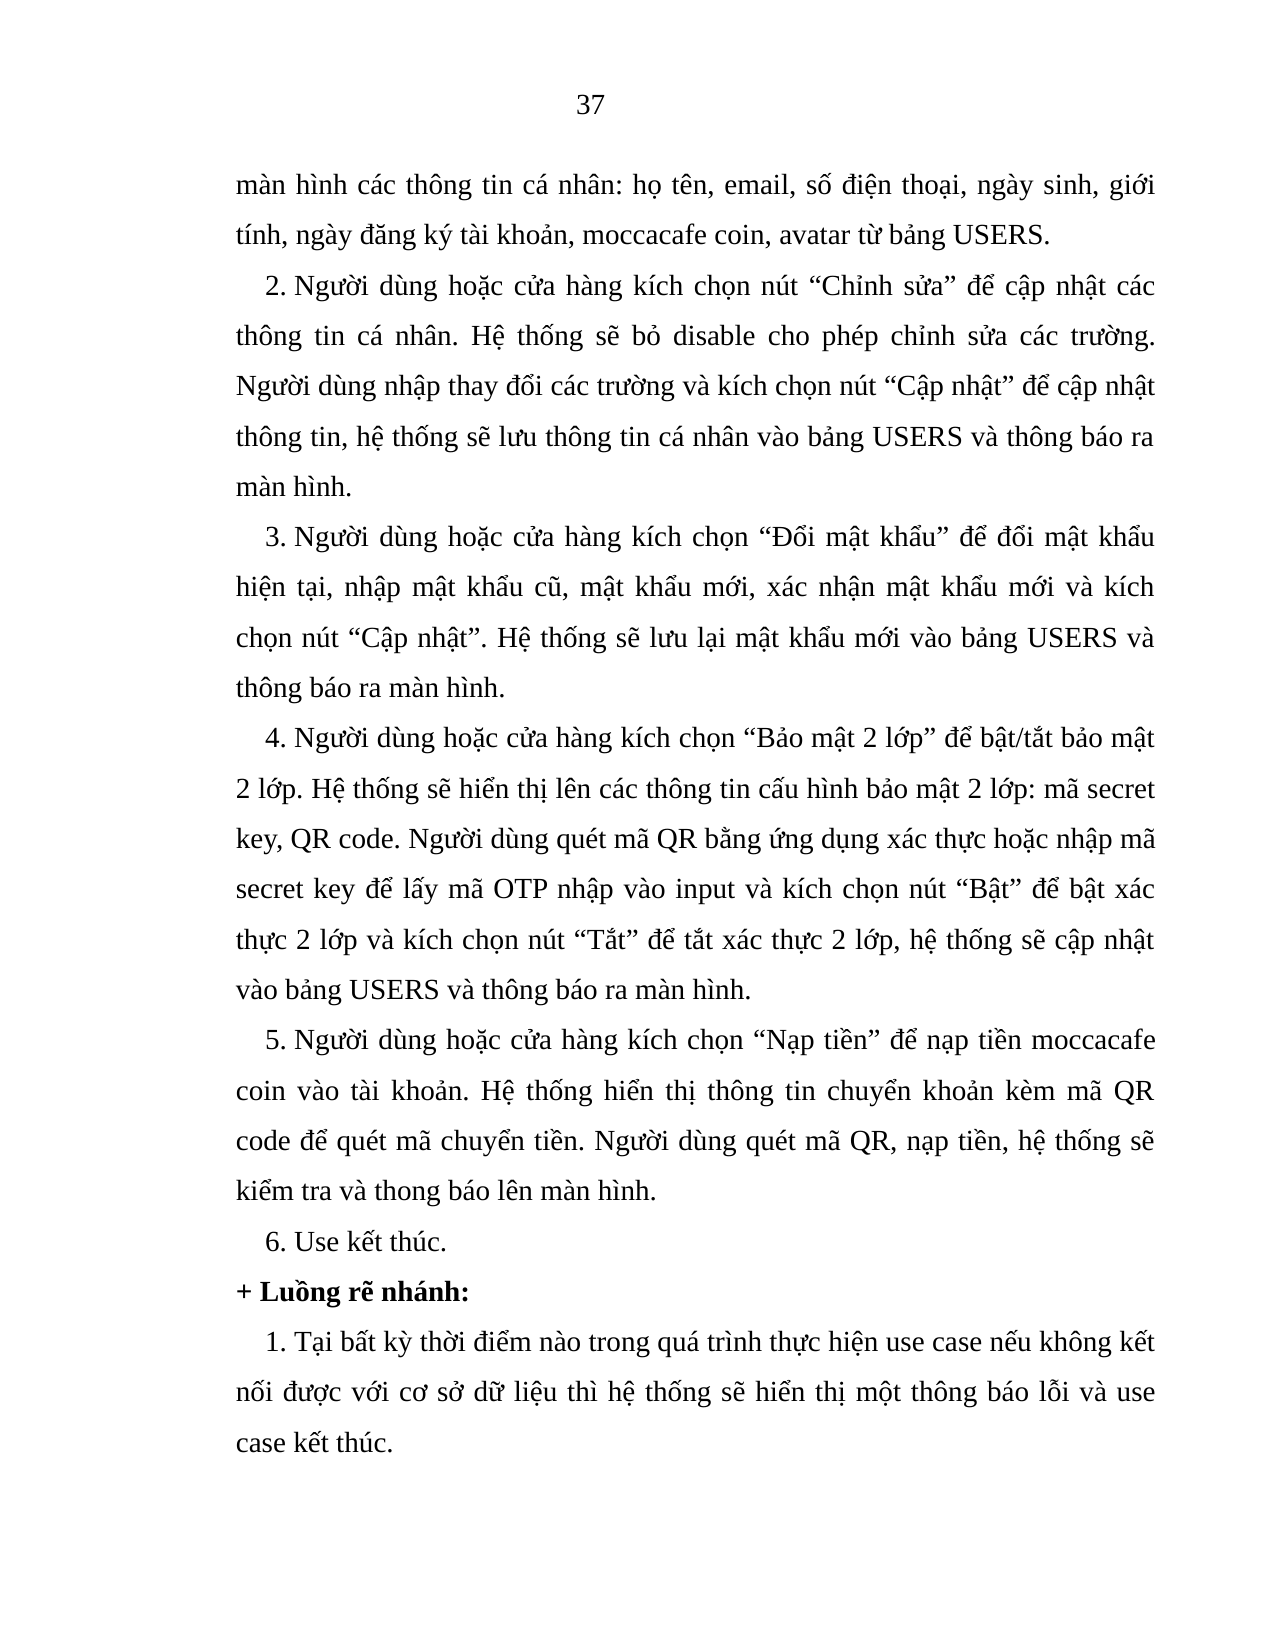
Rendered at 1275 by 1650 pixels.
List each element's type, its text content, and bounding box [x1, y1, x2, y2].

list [236, 167, 1156, 251]
list Người dùng hoặc cửa hàng kích chọn nút “Chỉnh sửa” để cập nhật các thông tin cá nhân. Hệ thống sẽ bỏ disable cho phép chỉnh sửa các trường. Người dùng nhập thay đổi các trường và kích chọn nút “Cập nhật” để cập nhật thông tin, hệ thống sẽ lưu thông tin cá nhân vào bảng USERS và thông báo ra màn hình. [236, 268, 1156, 502]
list Người dùng hoặc cửa hàng kích chọn “Đổi mật khẩu” để đổi mật khẩu hiện tại, nhập mật khẩu cũ, mật khẩu mới, xác nhận mật khẩu mới và kích chọn nút “Cập nhật”. Hệ thống sẽ lưu lại mật khẩu mới vào bảng USERS và thông báo ra màn hình. [236, 519, 1156, 704]
list Tại bất kỳ thời điểm nào trong quá trình thực hiện use case nếu không kết nối được với cơ sở dữ liệu thì hệ thống sẽ hiển thị một thông báo lỗi và use case kết thúc. [236, 1324, 1156, 1458]
list Người dùng hoặc cửa hàng kích chọn “Bảo mật 2 lớp” để bật/tắt bảo mật 2 lớp. Hệ thống sẽ hiển thị lên các thông tin cấu hình bảo mật 2 lớp: mã secret key, QR code. Người dùng quét mã QR bằng ứng dụng xác thực hoặc nhập mã secret key để lấy mã OTP nhập vào input và kích chọn nút “Bật” để bật xác thực 2 lớp và kích chọn nút “Tắt” để tắt xác thực 2 lớp, hệ thống sẽ cập nhật vào bảng USERS và thông báo ra màn hình. [236, 721, 1156, 1006]
list Use kết thúc. [236, 1224, 1156, 1257]
list Người dùng hoặc cửa hàng kích chọn “Nạp tiền” để nạp tiền moccacafe coin vào tài khoản. Hệ thống hiển thị thông tin chuyển khoản kèm mã QR code để quét mã chuyển tiền. Người dùng quét mã QR, nạp tiền, hệ thống sẽ kiểm tra và thong báo lên màn hình. [236, 1022, 1156, 1207]
list + Luồng rẽ nhánh: [236, 1274, 1156, 1307]
